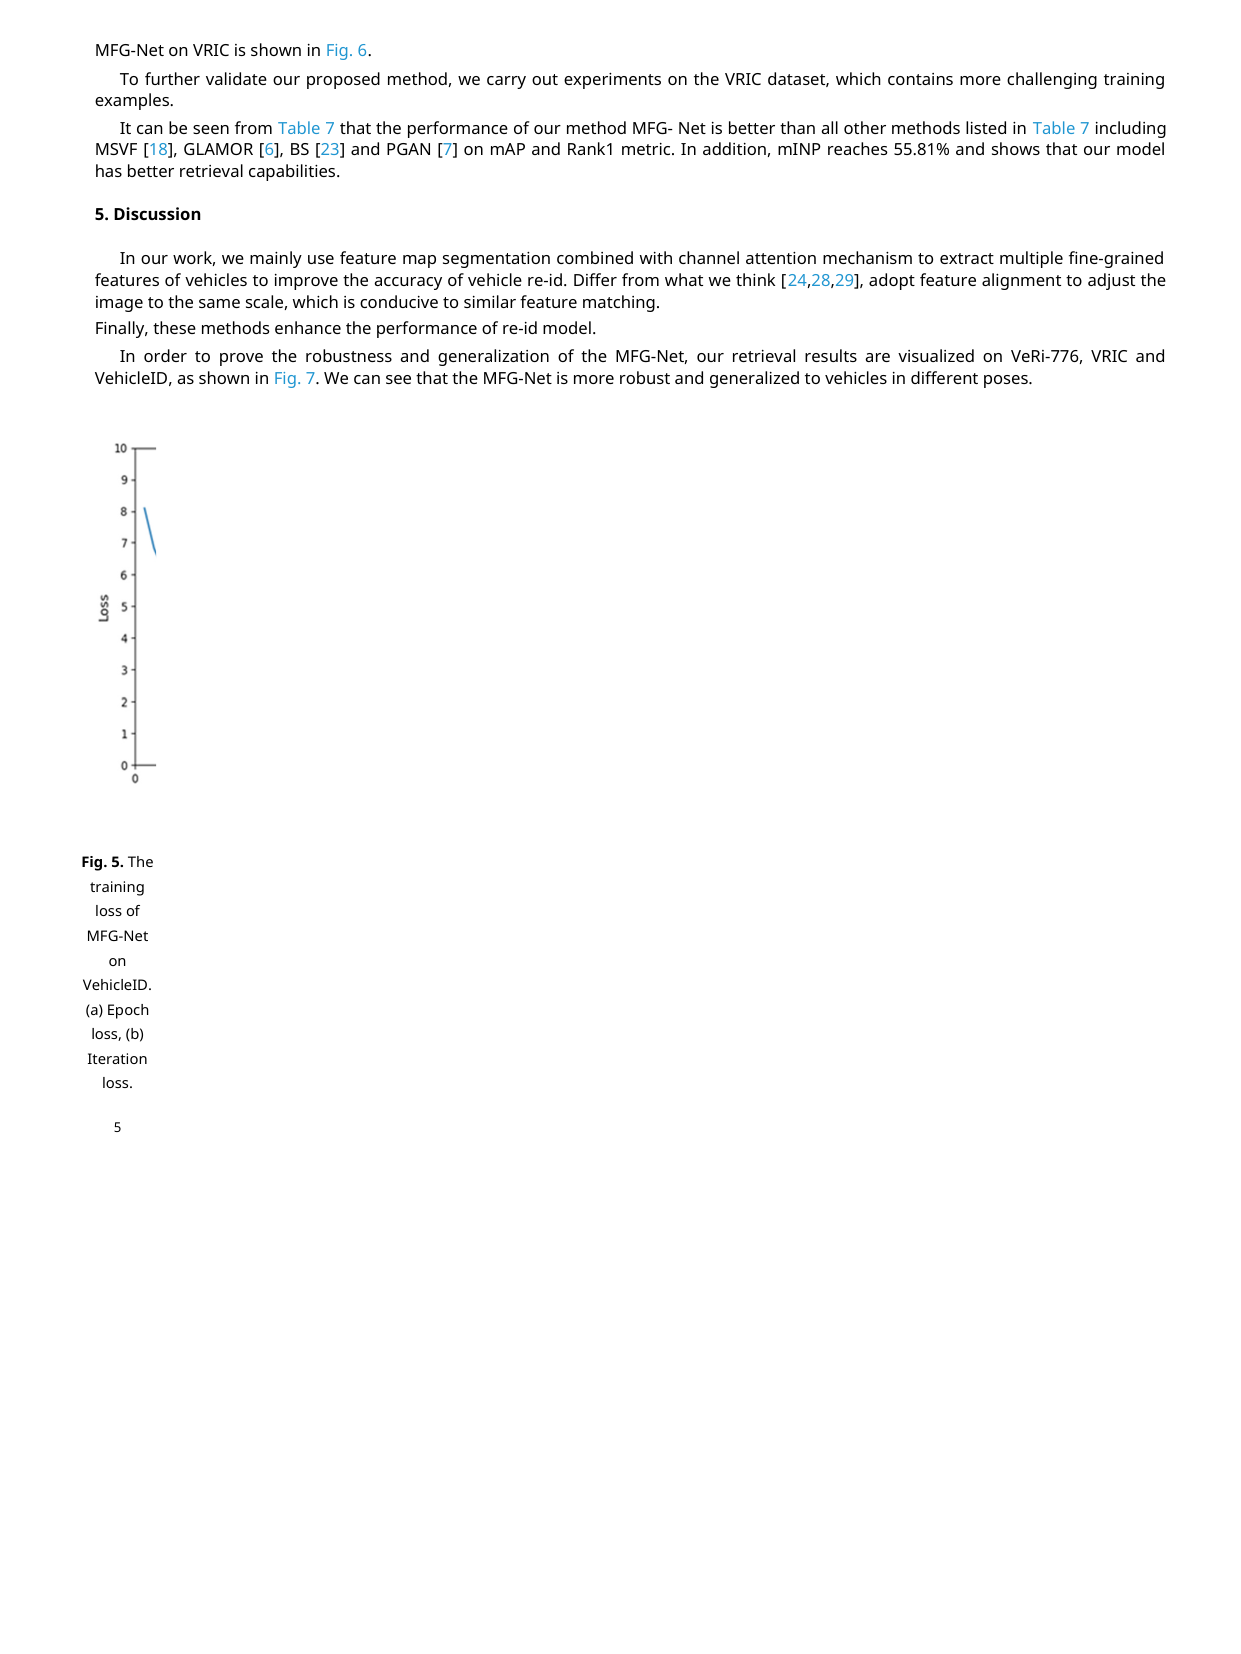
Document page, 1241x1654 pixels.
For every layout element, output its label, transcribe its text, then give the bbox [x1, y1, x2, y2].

text 5 [78, 1116, 156, 1137]
text Fig. 5. The training loss of MFG-Net on VehicleID. (a) Epoch loss, (b) Iteration loss. [78, 848, 156, 1094]
text MFG-Net on VRIC is shown in Fig. 6. [94, 35, 1169, 62]
text To further validate our proposed method, we carry out experiments on the VRIC dataset, which contains more challenging training examples. [94, 67, 1167, 111]
text 5. Discussion [94, 198, 1169, 225]
picture [97, 426, 157, 835]
text Finally, these methods enhance the performance of re-id model. [94, 313, 1169, 340]
text In order to prove the robustness and generalization of the MFG-Net, our retrieval results are visualized on VeRi-776, VRIC and VehicleID, as shown in Fig. 7. We can see that the MFG-Net is more robust and generalized to vehicles in different poses. [94, 345, 1167, 389]
text It can be seen from Table 7 that the performance of our method MFG- Net is better than all other methods listed in Table 7 including MSVF [18], GLAMOR [6], BS [23] and PGAN [7] on mAP and Rank1 metric. In addition, mINP reaches 55.81% and shows that our model has better retrieval capabilities. [94, 117, 1167, 182]
text In our work, we mainly use feature map segmentation combined with channel attention mechanism to extract multiple fine-grained features of vehicles to improve the accuracy of vehicle re-id. Differ from what we think [24,28,29], adopt feature alignment to adjust the image to the same scale, which is conducive to similar feature matching. [94, 247, 1167, 313]
